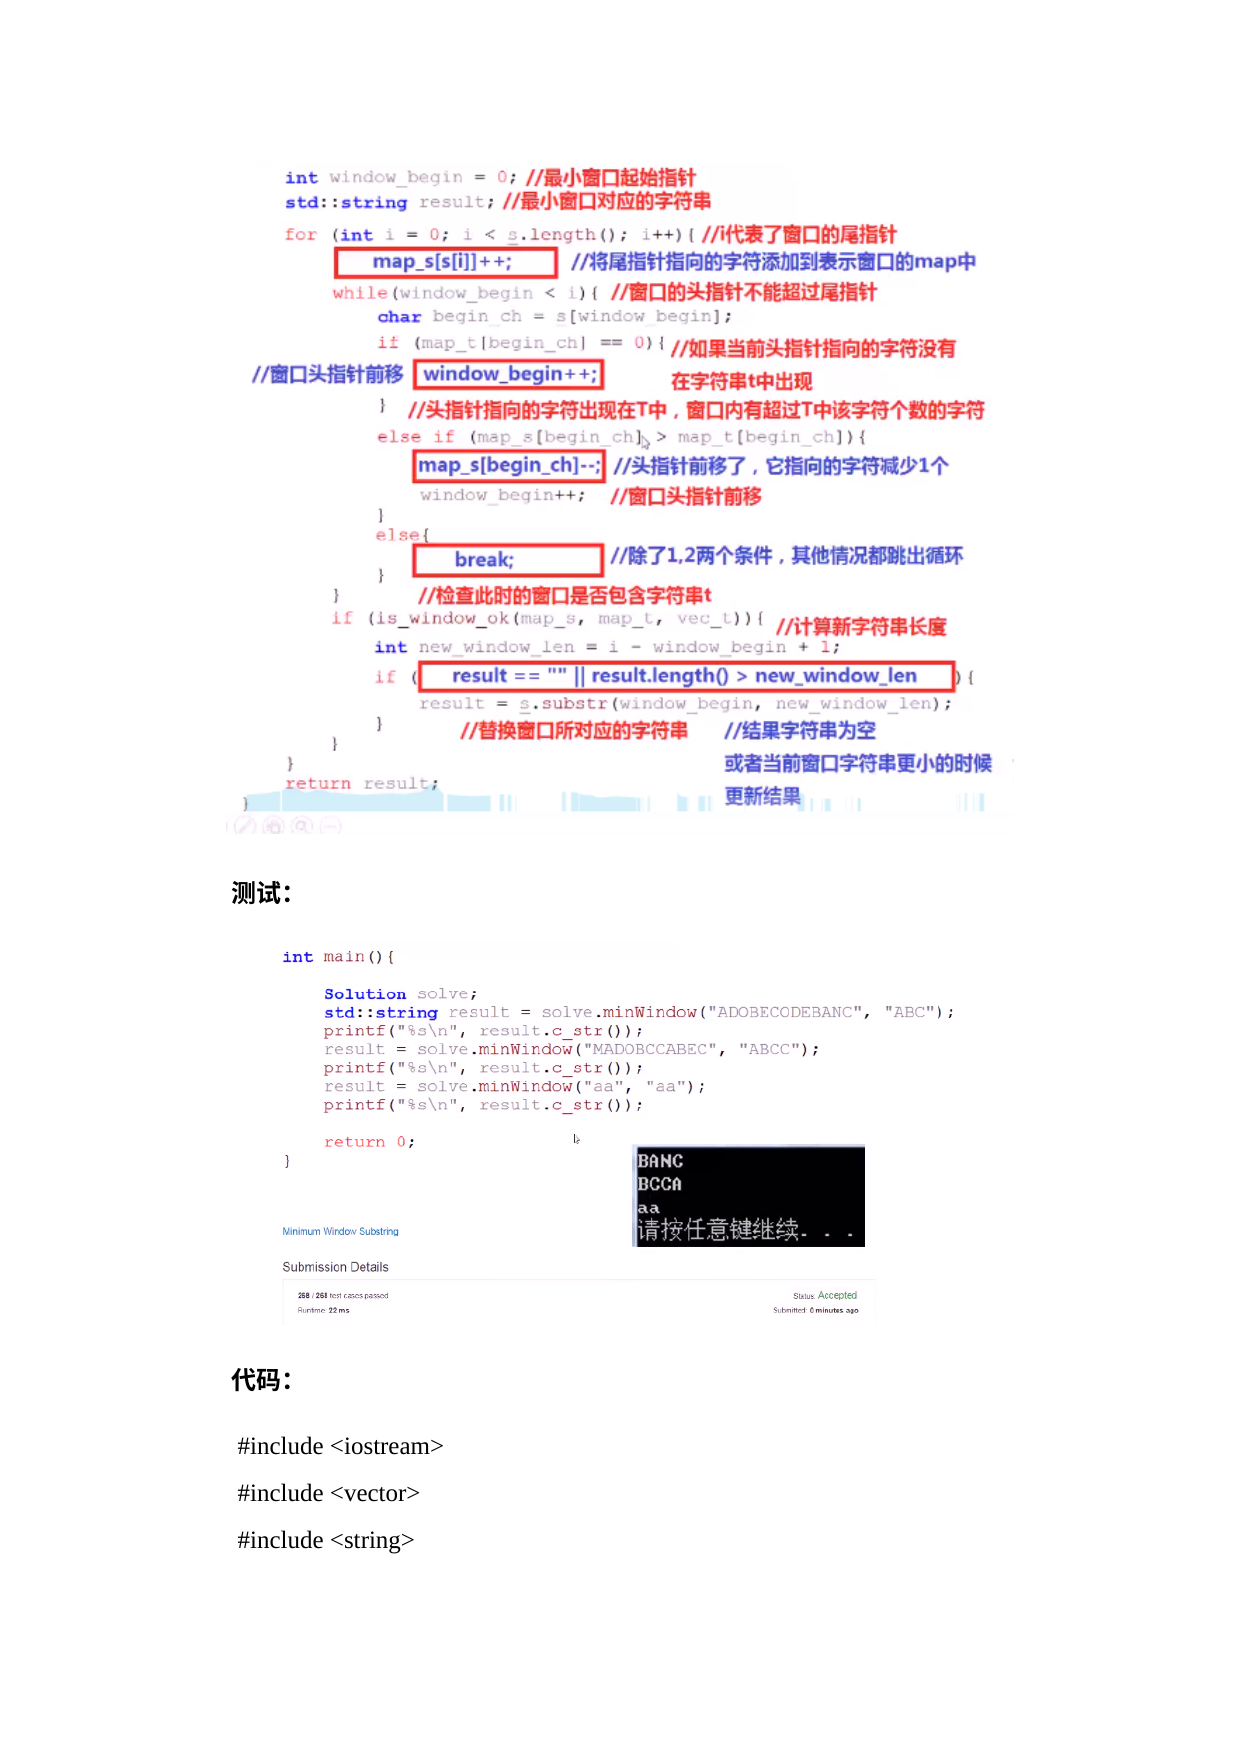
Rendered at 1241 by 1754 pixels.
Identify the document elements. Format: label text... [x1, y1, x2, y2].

picture [276, 942, 964, 1325]
text 测试： [187, 859, 1053, 924]
text #include <vector> [237, 1476, 1053, 1509]
text #include <iostream> [237, 1429, 1053, 1462]
text 代码： [187, 1346, 1053, 1411]
text #include <string> [237, 1523, 1053, 1556]
picture [226, 162, 1014, 834]
